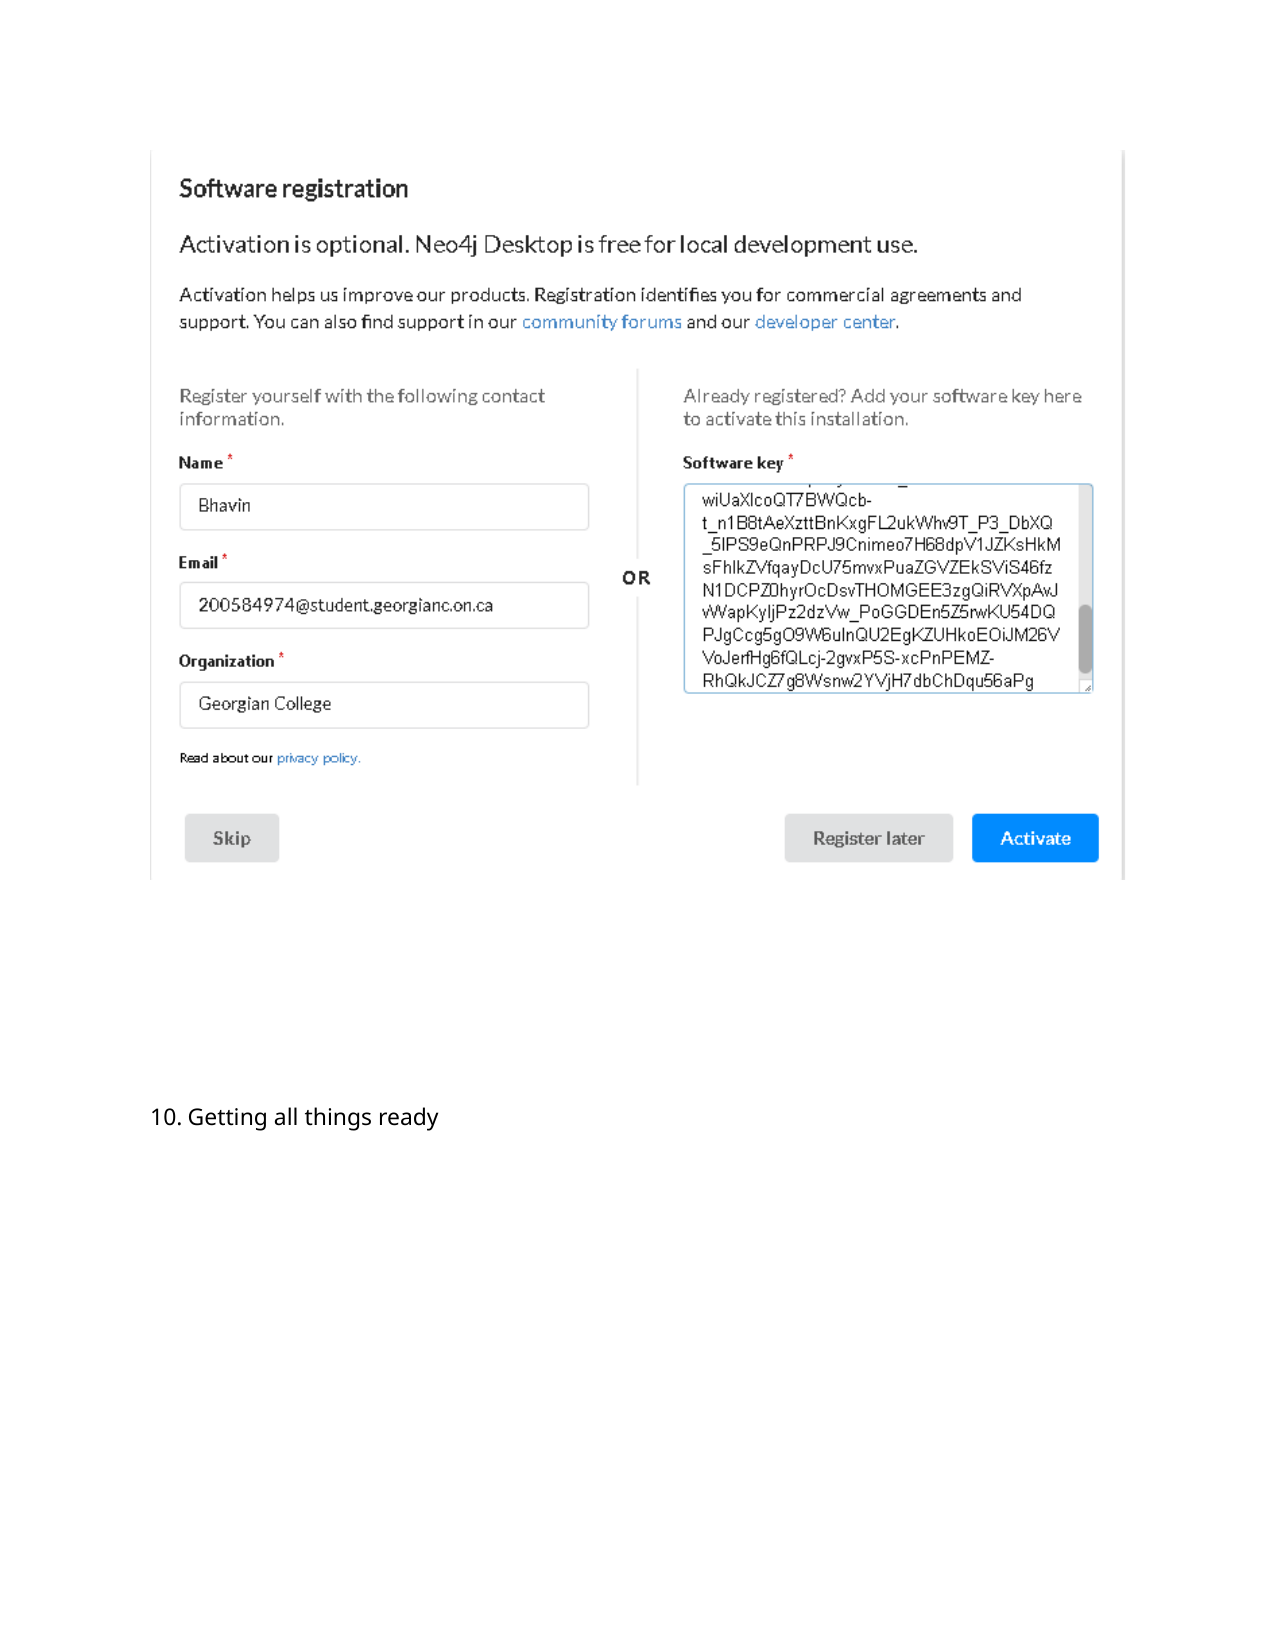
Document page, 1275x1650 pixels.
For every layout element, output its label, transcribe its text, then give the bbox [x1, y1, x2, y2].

picture [150, 150, 1125, 880]
list Getting all things ready [150, 1101, 1125, 1132]
